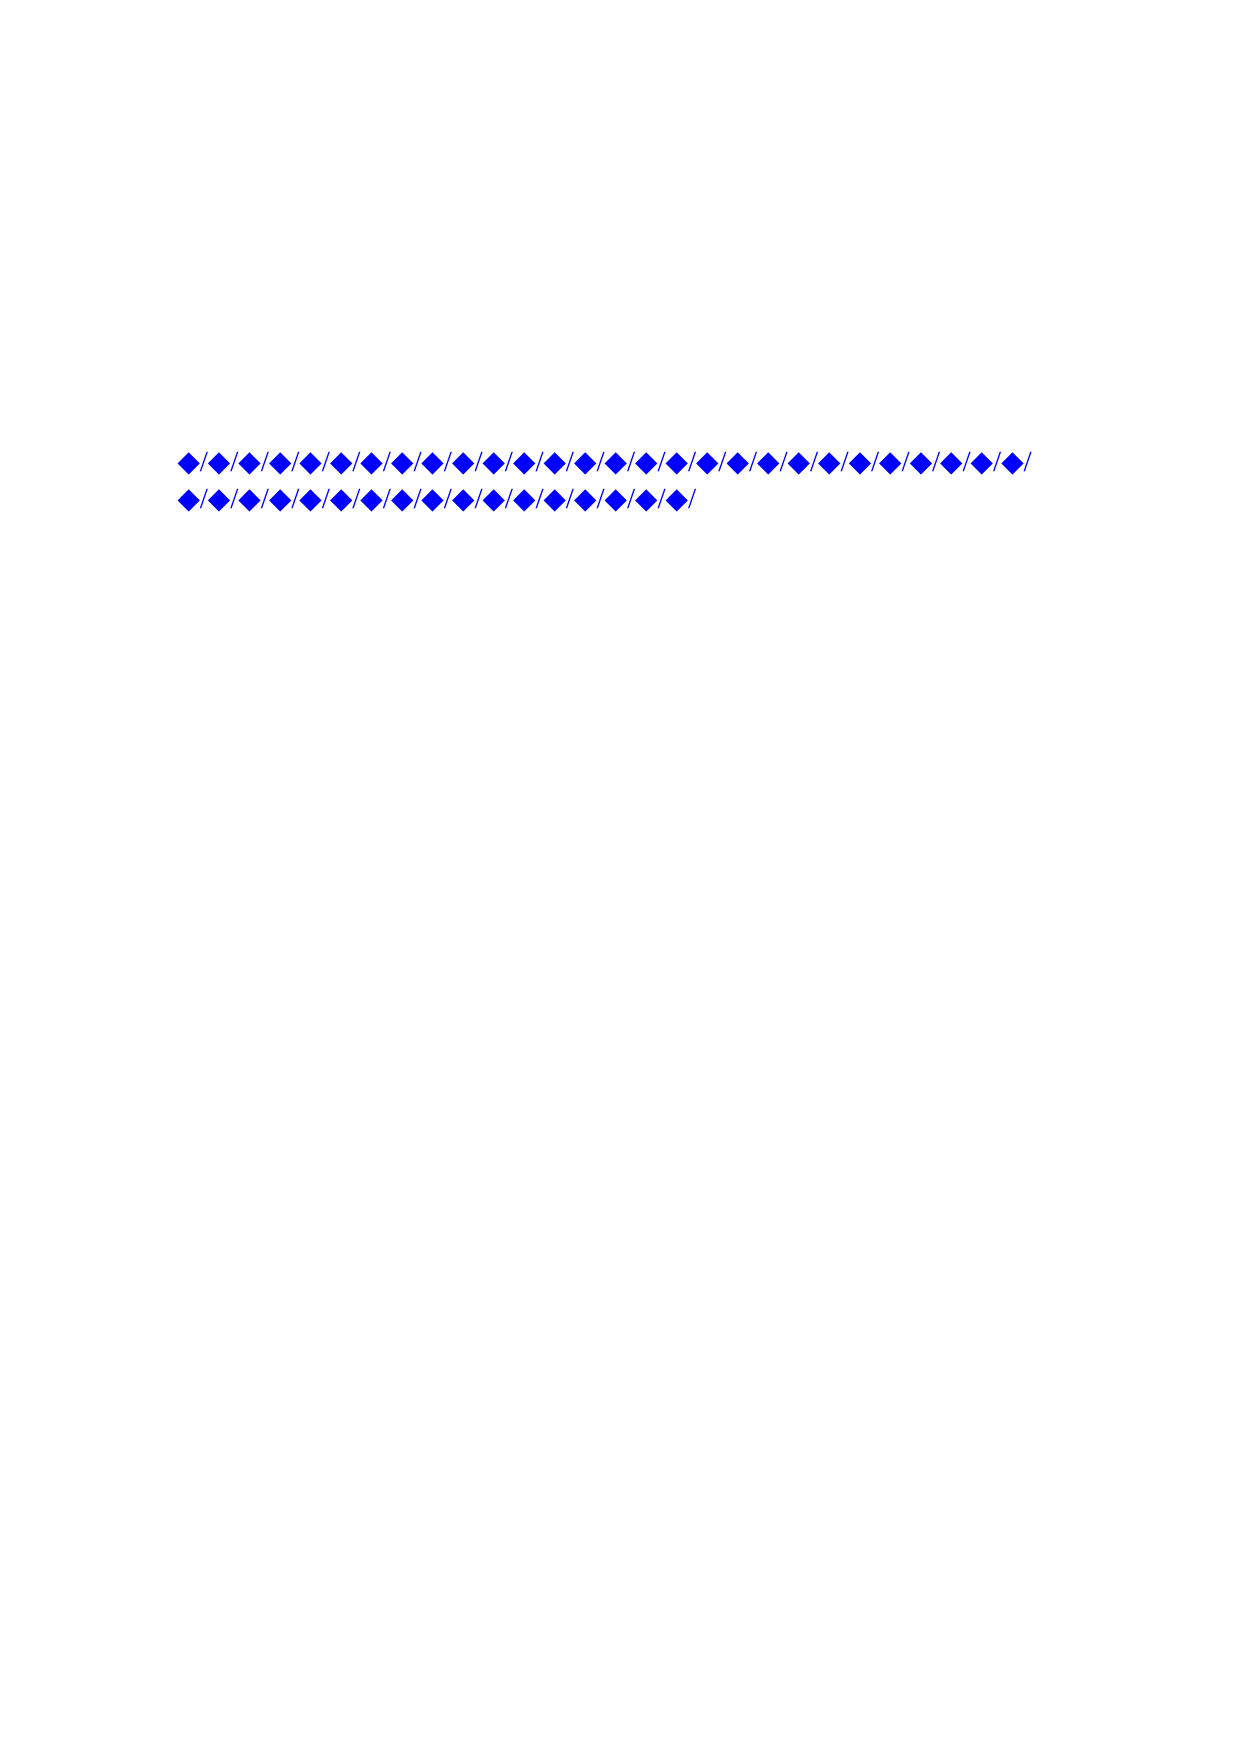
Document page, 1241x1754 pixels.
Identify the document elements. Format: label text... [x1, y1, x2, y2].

text ◆/◆/◆/◆/◆/◆/◆/◆/◆/◆/◆/◆/◆/◆/◆/◆/◆/◆/◆/◆/◆/◆/◆/◆/◆/◆/◆/◆/◆/◆/◆/◆/◆/◆/◆/◆/◆/◆/◆/◆/◆/◆/◆/◆/◆/ [177, 442, 1063, 517]
